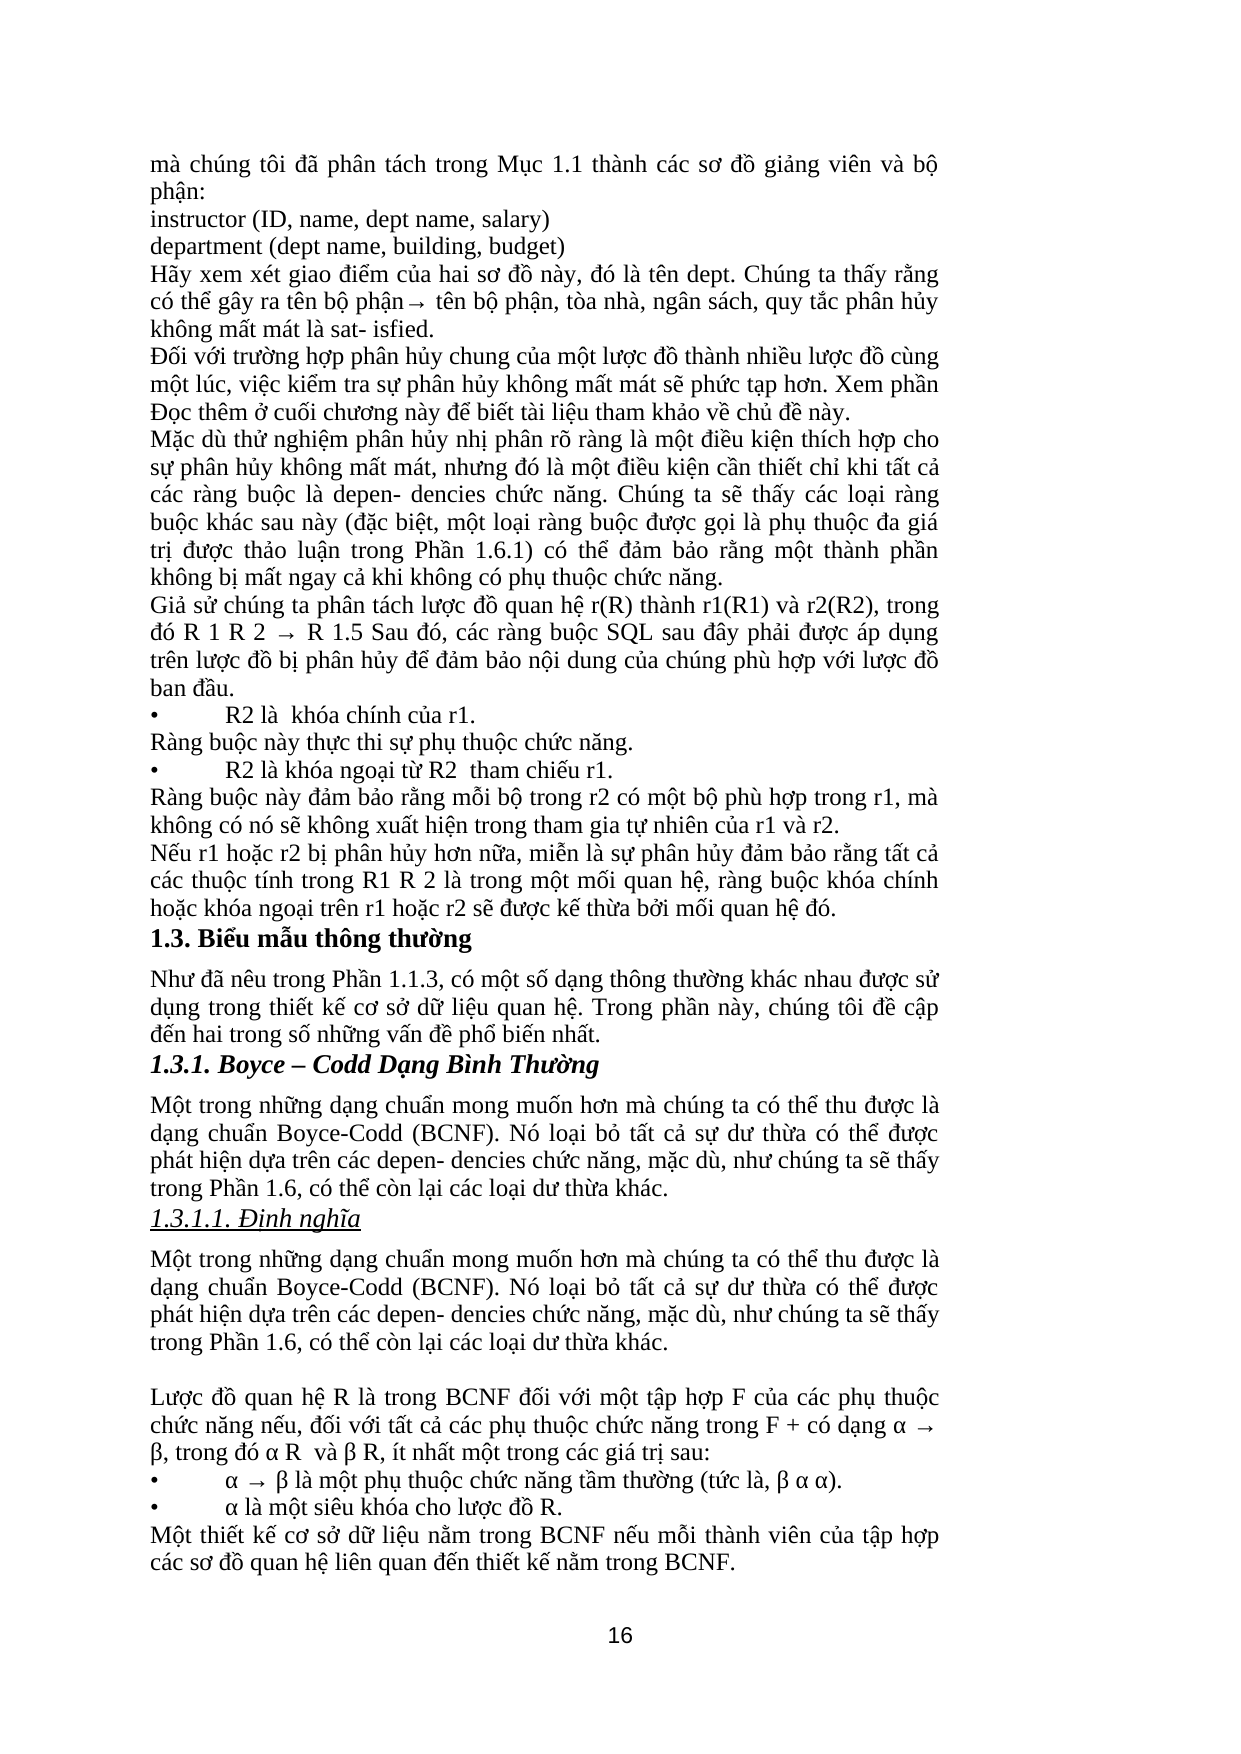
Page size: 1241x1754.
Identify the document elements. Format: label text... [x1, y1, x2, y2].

text • R2 là khóa ngoại từ R2 tham chiếu r1. [150, 756, 940, 784]
text • α → β là một phụ thuộc chức năng tầm thường (tức là, β α α). [150, 1466, 940, 1494]
subtitle 1.3.1. Boyce – Codd Dạng Bình Thường [150, 1048, 1090, 1079]
text Như đã nêu trong Phần 1.1.3, có một số dạng thông thường khác nhau được sử dụng trong thiết kế cơ sở dữ liệu quan hệ. Trong phần này, chúng tôi đề cập đến hai trong số những vấn đề phổ biến nhất. [150, 965, 940, 1048]
text • R2 là khóa chính của r1. [150, 701, 940, 729]
subtitle 1.3. Biểu mẫu thông thường [150, 922, 1090, 953]
text Hãy xem xét giao điểm của hai sơ đồ này, đó là tên dept. Chúng ta thấy rằng có thể gây ra tên bộ phận→ tên bộ phận, tòa nhà, ngân sách, quy tắc phân hủy không mất mát là sat- isfied. [150, 260, 940, 343]
text Một trong những dạng chuẩn mong muốn hơn mà chúng ta có thể thu được là dạng chuẩn Boyce-Codd (BCNF). Nó loại bỏ tất cả sự dư thừa có thể được phát hiện dựa trên các depen- dencies chức năng, mặc dù, như chúng ta sẽ thấy trong Phần 1.6, có thể còn lại các loại dư thừa khác. [150, 1246, 940, 1356]
subtitle 1.3.1.1. Định nghĩa [150, 1202, 1090, 1233]
text Ràng buộc này đảm bảo rằng mỗi bộ trong r2 có một bộ phù hợp trong r1, mà không có nó sẽ không xuất hiện trong tham gia tự nhiên của r1 và r2. [150, 784, 940, 839]
text Giả sử chúng ta phân tách lược đồ quan hệ r(R) thành r1(R1) và r2(R2), trong đó R 1 R 2 → R 1.5 Sau đó, các ràng buộc SQL sau đây phải được áp dụng trên lược đồ bị phân hủy để đảm bảo nội dung của chúng phù hợp với lược đồ ban đầu. [150, 591, 940, 701]
text Một trong những dạng chuẩn mong muốn hơn mà chúng ta có thể thu được là dạng chuẩn Boyce-Codd (BCNF). Nó loại bỏ tất cả sự dư thừa có thể được phát hiện dựa trên các depen- dencies chức năng, mặc dù, như chúng ta sẽ thấy trong Phần 1.6, có thể còn lại các loại dư thừa khác. [150, 1092, 940, 1202]
text Đối với trường hợp phân hủy chung của một lược đồ thành nhiều lược đồ cùng một lúc, việc kiểm tra sự phân hủy không mất mát sẽ phức tạp hơn. Xem phần Đọc thêm ở cuối chương này để biết tài liệu tham khảo về chủ đề này. [150, 343, 940, 426]
text Mặc dù thử nghiệm phân hủy nhị phân rõ ràng là một điều kiện thích hợp cho sự phân hủy không mất mát, nhưng đó là một điều kiện cần thiết chỉ khi tất cả các ràng buộc là depen- dencies chức năng. Chúng ta sẽ thấy các loại ràng buộc khác sau này (đặc biệt, một loại ràng buộc được gọi là phụ thuộc đa giá trị được thảo luận trong Phần 1.6.1) có thể đảm bảo rằng một thành phần không bị mất ngay cả khi không có phụ thuộc chức năng. [150, 426, 940, 591]
text Lược đồ quan hệ R là trong BCNF đối với một tập hợp F của các phụ thuộc chức năng nếu, đối với tất cả các phụ thuộc chức năng trong F + có dạng α → β, trong đó α R và β R, ít nhất một trong các giá trị sau: [150, 1383, 940, 1466]
text instructor (ID, name, dept name, salary) [150, 205, 940, 233]
text Nếu r1 hoặc r2 bị phân hủy hơn nữa, miễn là sự phân hủy đảm bảo rằng tất cả các thuộc tính trong R1 R 2 là trong một mối quan hệ, ràng buộc khóa chính hoặc khóa ngoại trên r1 hoặc r2 sẽ được kế thừa bởi mối quan hệ đó. [150, 839, 940, 922]
text Một thiết kế cơ sở dữ liệu nằm trong BCNF nếu mỗi thành viên của tập hợp các sơ đồ quan hệ liên quan đến thiết kế nằm trong BCNF. [150, 1521, 940, 1576]
text • α là một siêu khóa cho lược đồ R. [150, 1494, 940, 1521]
text Ràng buộc này thực thi sự phụ thuộc chức năng. [150, 729, 940, 756]
text mà chúng tôi đã phân tách trong Mục 1.1 thành các sơ đồ giảng viên và bộ phận: [150, 150, 940, 205]
text department (dept name, building, budget) [150, 233, 940, 260]
